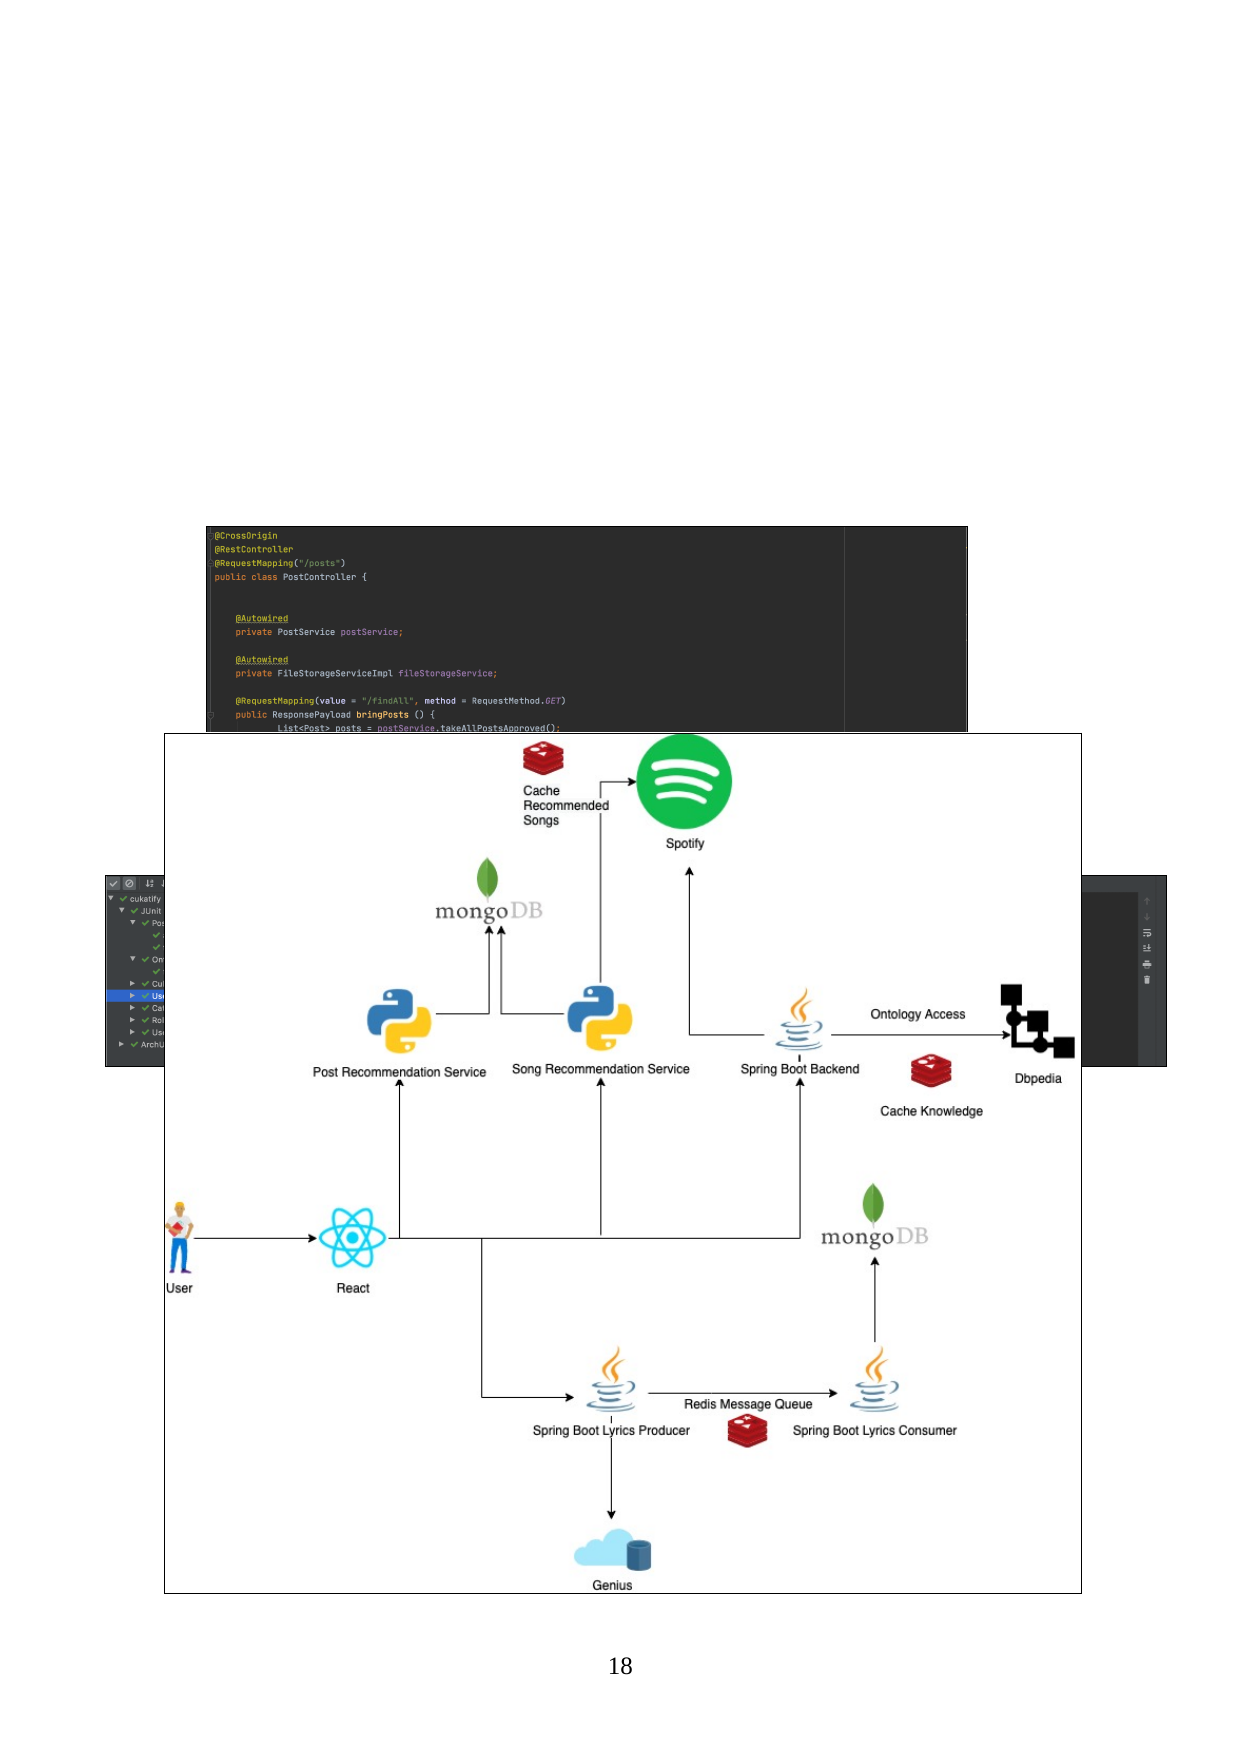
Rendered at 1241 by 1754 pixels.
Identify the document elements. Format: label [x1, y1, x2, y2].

picture [106, 876, 164, 1066]
picture [165, 734, 1081, 1593]
picture [1082, 876, 1166, 1066]
picture [207, 527, 967, 732]
